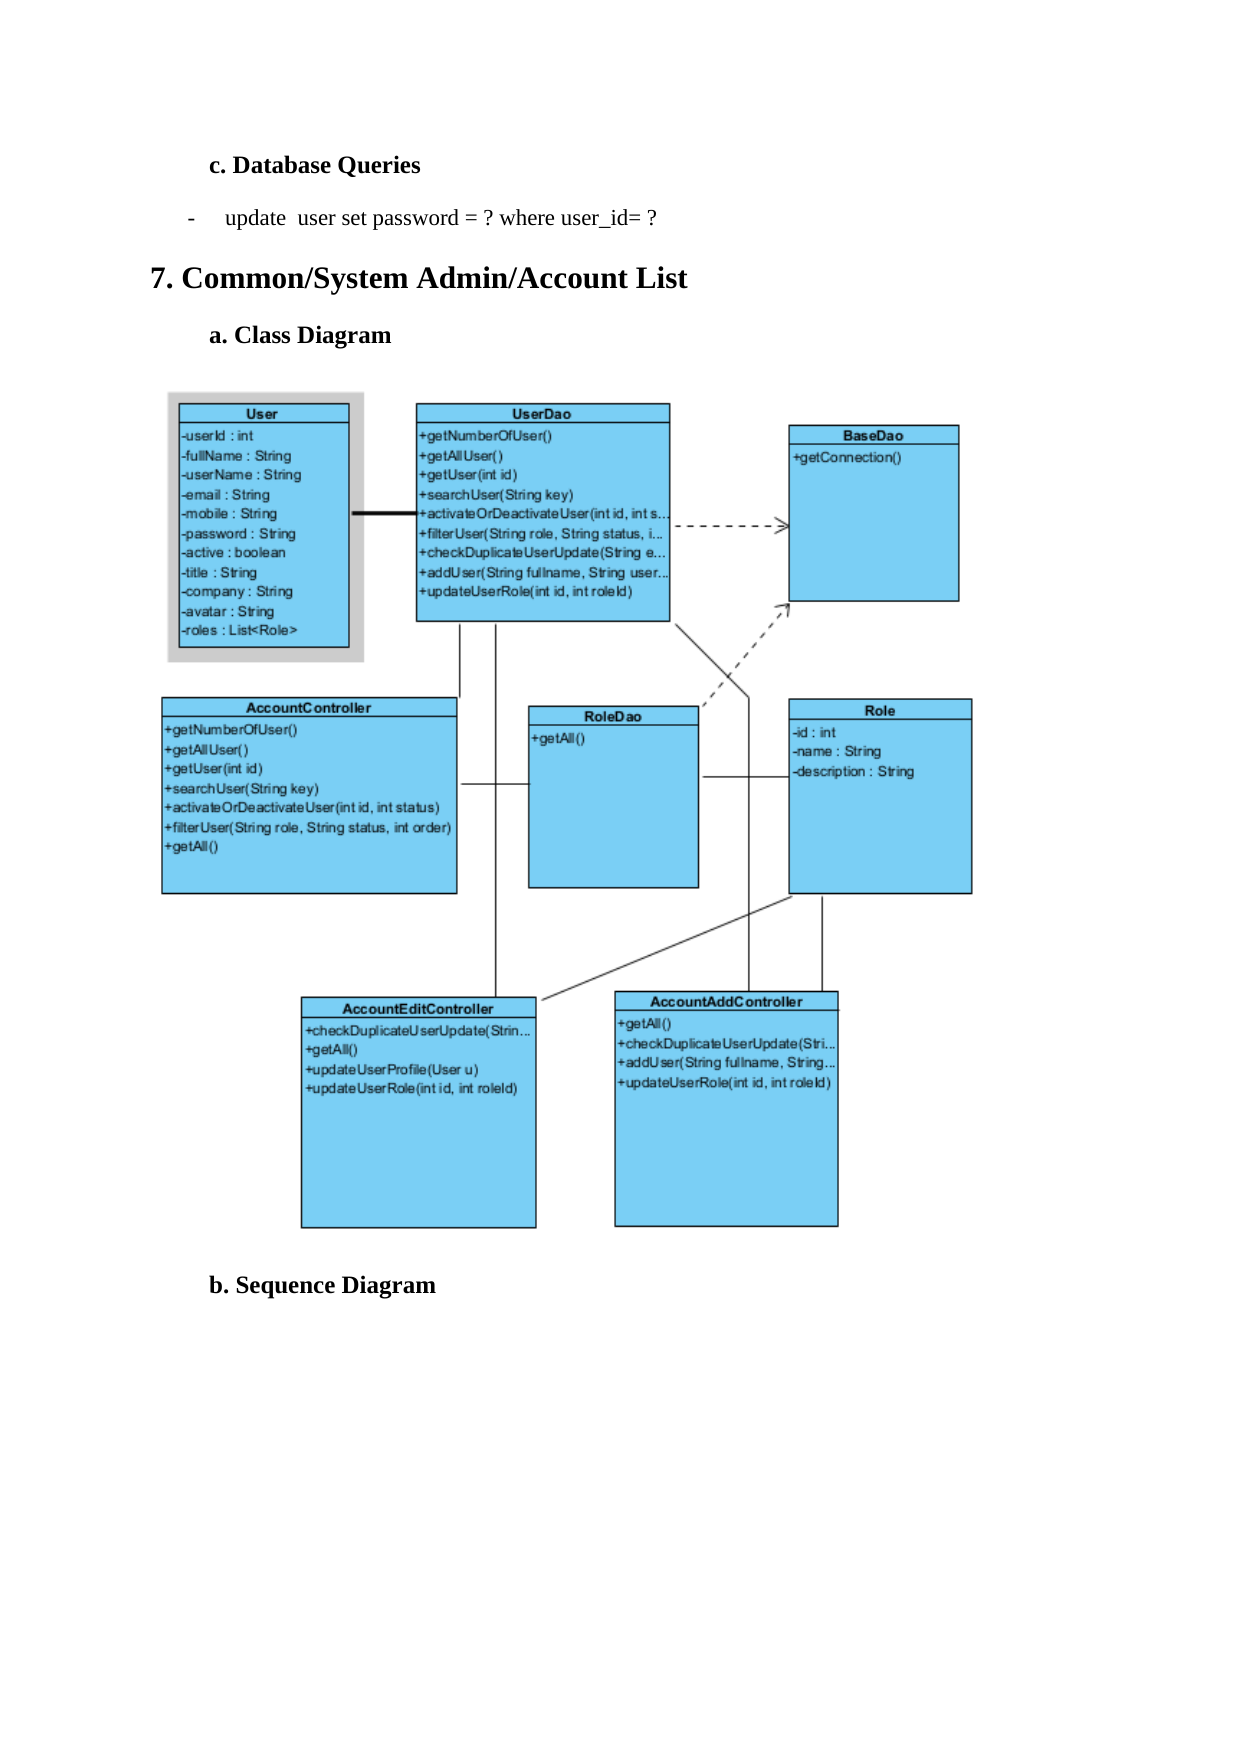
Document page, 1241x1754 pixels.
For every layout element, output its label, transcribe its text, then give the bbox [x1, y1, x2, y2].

picture [150, 373, 990, 1246]
list update user set password = ? where user_id= ? [187, 204, 1090, 230]
text c. Database Queries [209, 150, 1090, 179]
text b. Sequence Diagram [209, 1270, 1090, 1299]
subtitle 7. Common/System Admin/Account List [150, 259, 1090, 295]
text a. Class Diagram [209, 320, 1090, 349]
